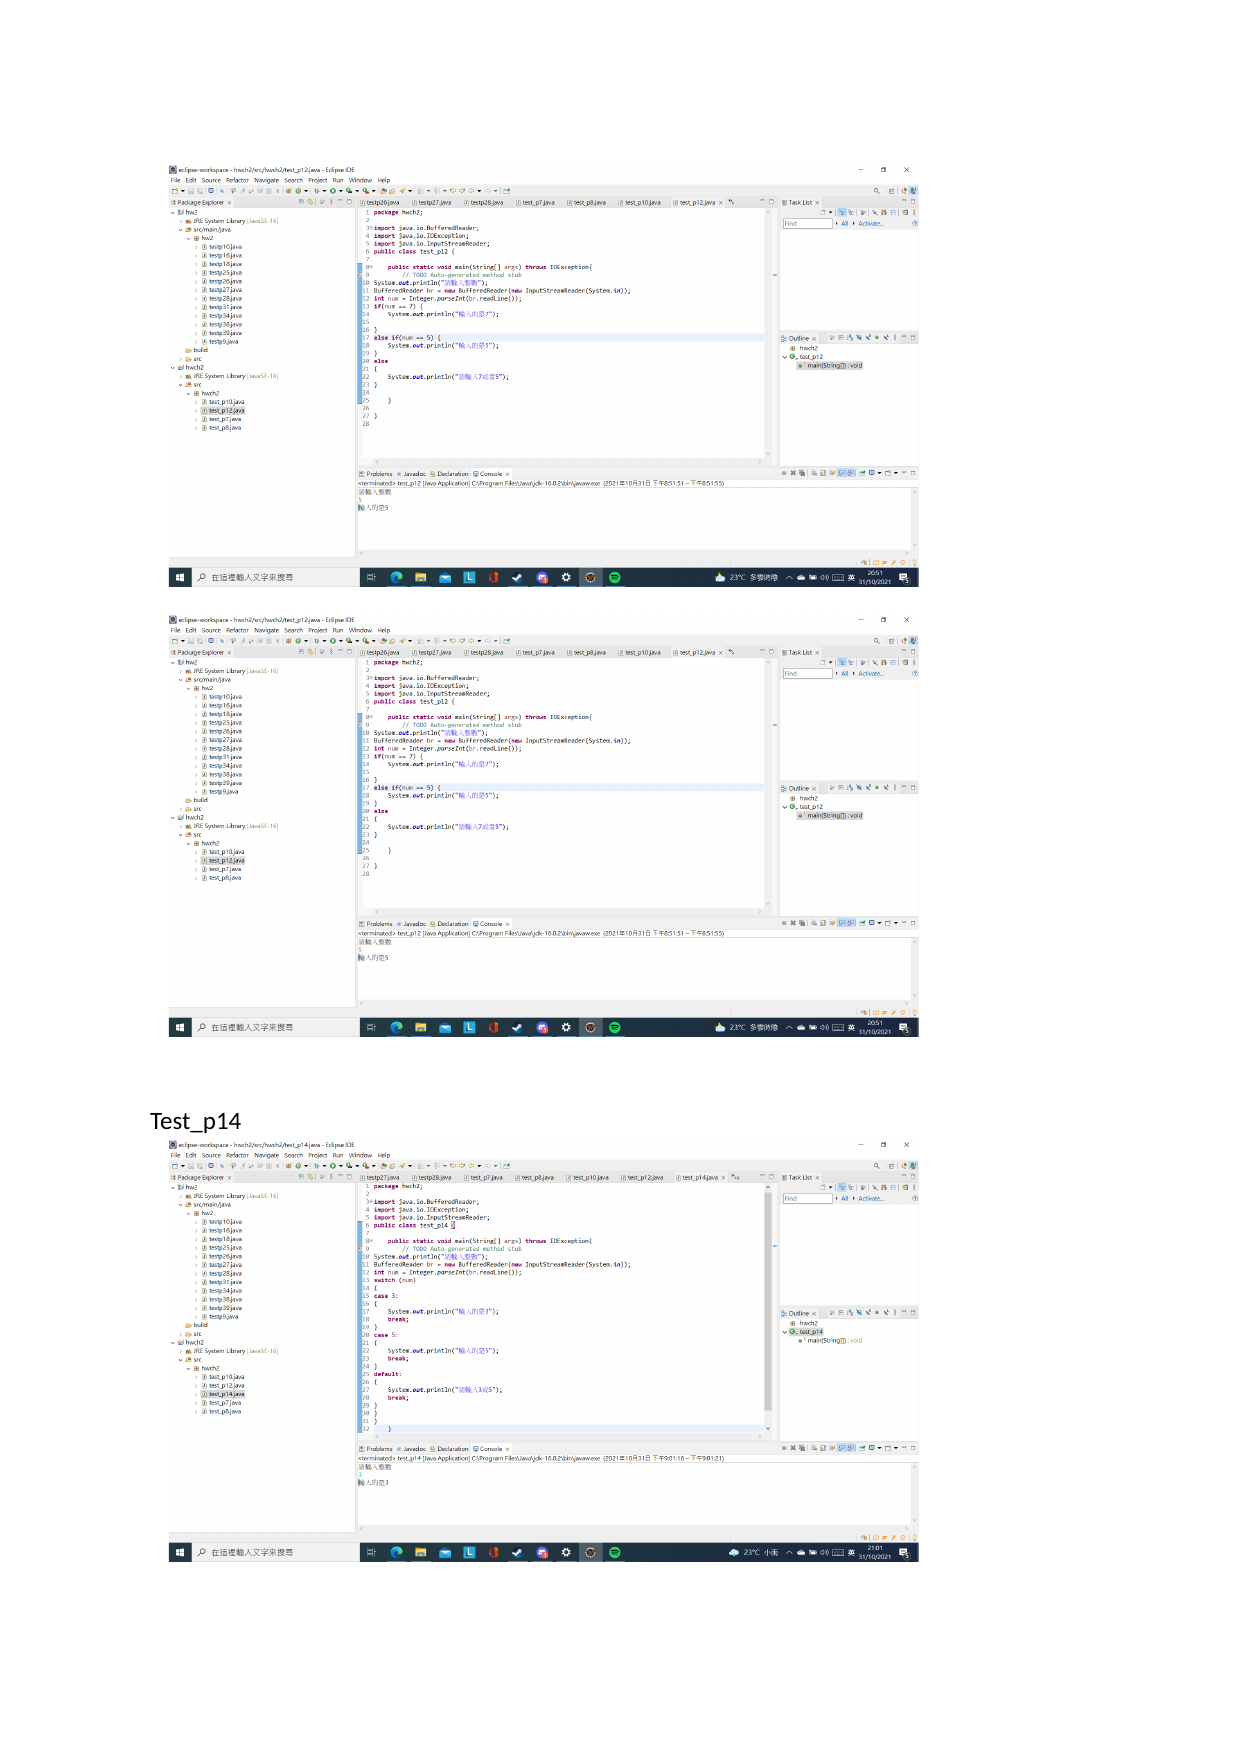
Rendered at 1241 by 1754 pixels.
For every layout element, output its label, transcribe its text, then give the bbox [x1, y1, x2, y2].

text Test_p14 [150, 1102, 1090, 1139]
